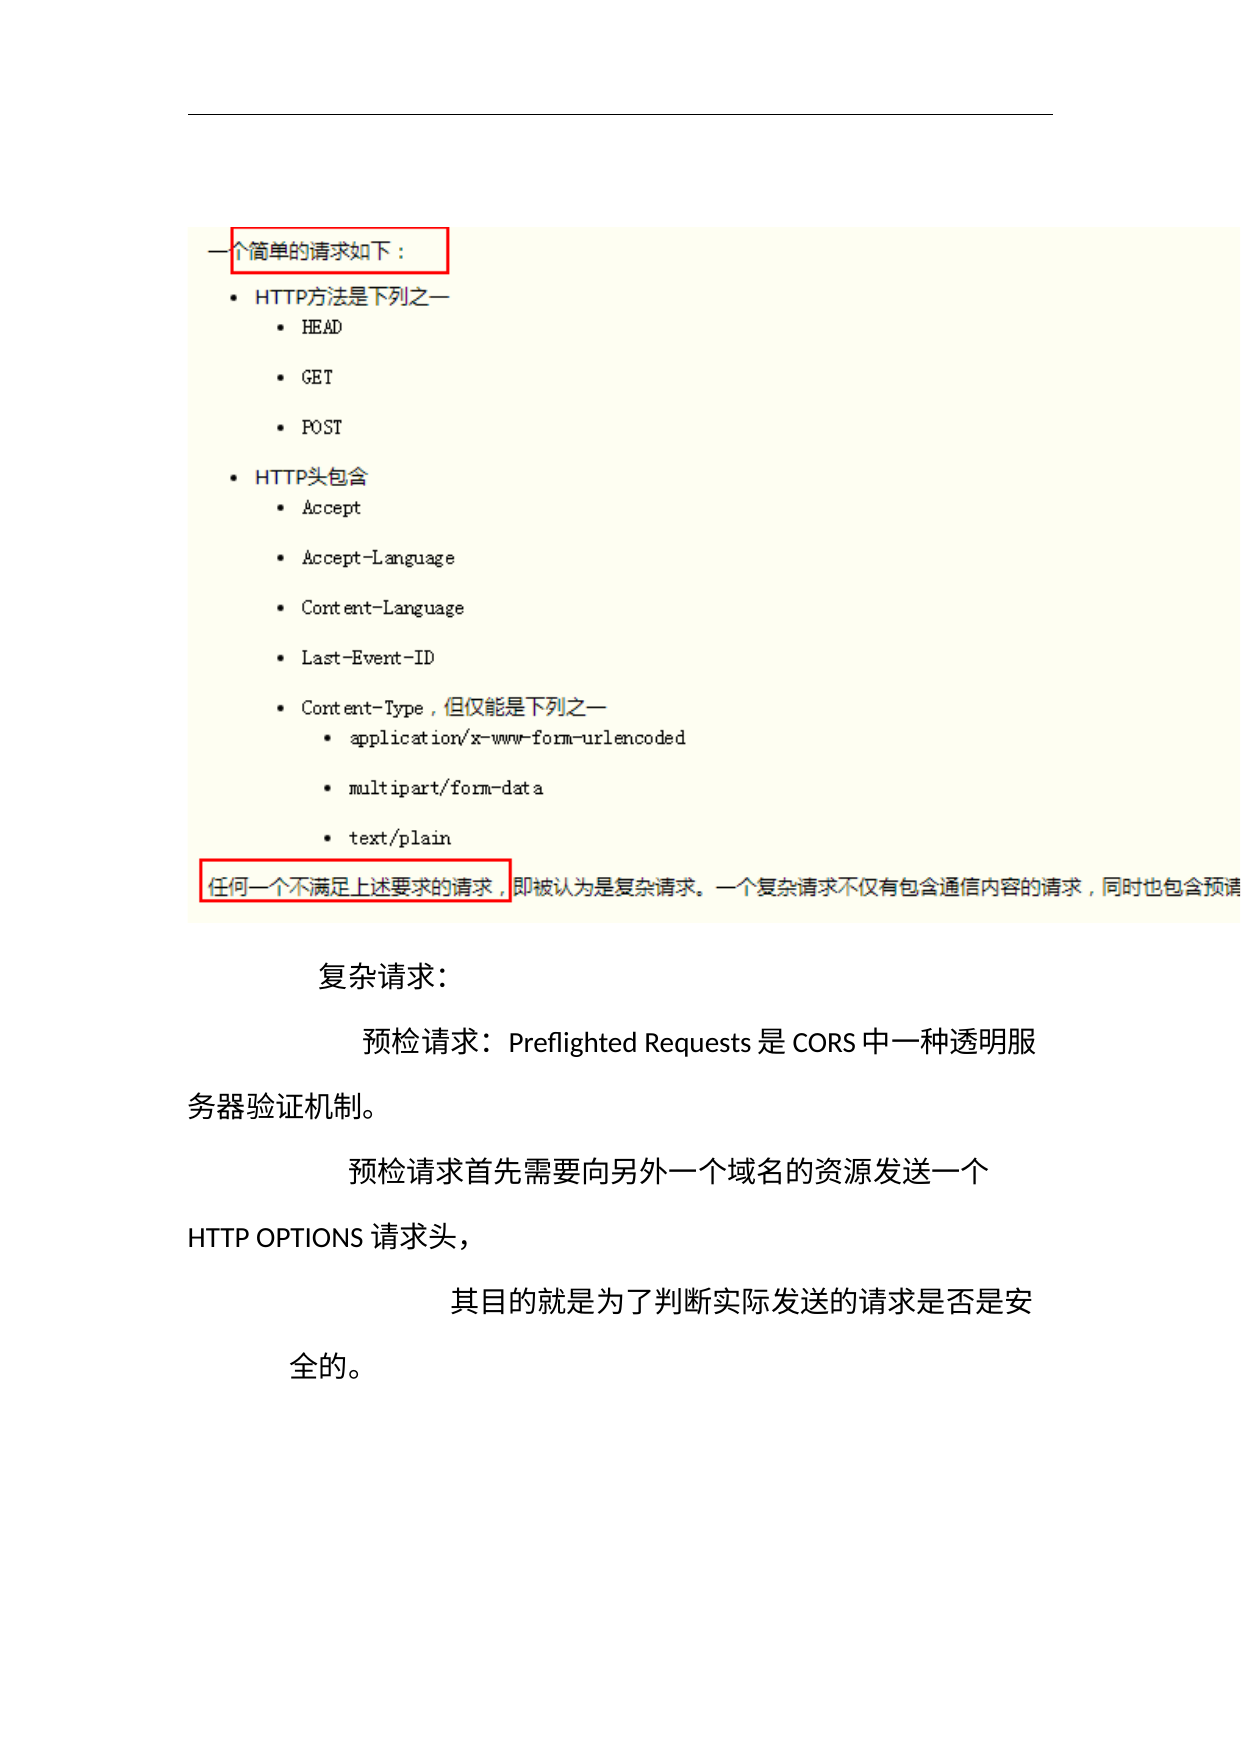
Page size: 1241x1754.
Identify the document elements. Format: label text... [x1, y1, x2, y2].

text 预检请求：Preflighted Requests是CORS中一种透明服务器验证机制。 [187, 1007, 1053, 1137]
picture [187, 227, 1241, 923]
text 预检请求首先需要向另外一个域名的资源发送一个 HTTP OPTIONS 请求头， [187, 1137, 1053, 1267]
text 复杂请求： [187, 942, 1053, 1007]
text 其目的就是为了判断实际发送的请求是否是安全的。 [289, 1267, 1053, 1397]
